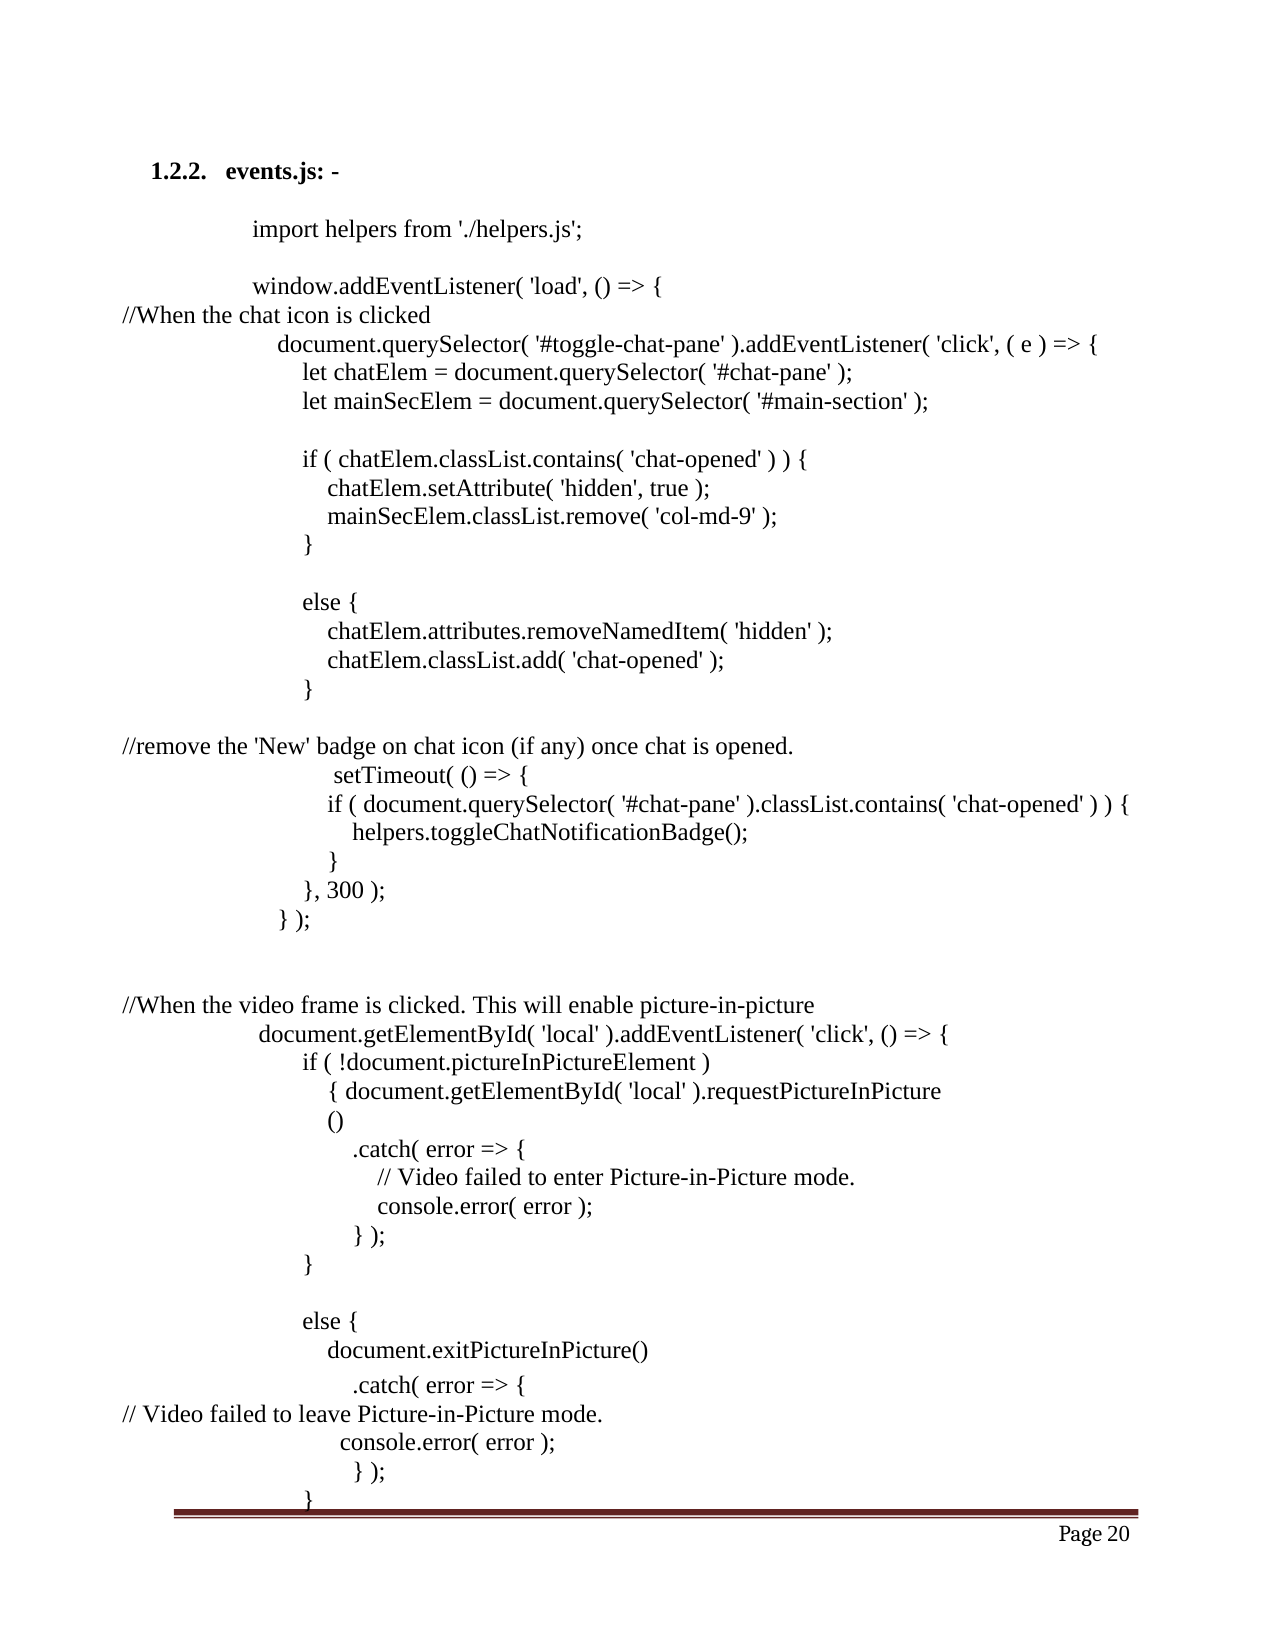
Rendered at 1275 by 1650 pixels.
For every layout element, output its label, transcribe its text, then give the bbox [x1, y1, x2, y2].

text .catch( error => { [352, 1134, 1252, 1162]
text //remove the 'New' badge on chat icon (if any) once chat is opened. [122, 731, 1083, 760]
text }, 300 ); [302, 875, 1252, 904]
text if ( !document.pictureInPictureElement ) { document.getElementById( 'local' ).requestPictureInPicture() [302, 1047, 942, 1134]
text if ( chatElem.classList.contains( 'chat-opened' ) ) { chatElem.setAttribute( 'hidden', true ); mainSecElem.classList.remove( 'col-md-9' ); [302, 444, 811, 530]
text } [33, 1485, 314, 1514]
text //When the video frame is clicked. This will enable picture-in-picture document.getElementById( 'local' ).addEventListener( 'click', () => { [122, 990, 972, 1047]
text } [302, 1249, 1252, 1277]
text } ); [352, 1220, 1252, 1249]
text } ); [277, 904, 1252, 932]
text } [302, 674, 1252, 702]
text document.exitPictureInPicture() [327, 1335, 1252, 1364]
text .catch( error => { [352, 1370, 1252, 1399]
text //When the chat icon is clicked [122, 300, 1252, 329]
text document.querySelector( '#toggle-chat-pane' ).addEventListener( 'click', ( e ) => { let chatElem = document.querySelector( '#chat-pane' ); [277, 329, 1102, 386]
text let mainSecElem = document.querySelector( '#main-section' ); [302, 386, 1252, 415]
list events.js: - [150, 156, 1252, 185]
text } [327, 846, 1252, 875]
text else { [302, 587, 1252, 616]
text setTimeout( () => { [266, 760, 1083, 789]
text else { [302, 1306, 1252, 1335]
text console.error( error ); [272, 1427, 860, 1456]
text // Video failed to enter Picture-in-Picture mode. console.error( error ); [377, 1162, 857, 1220]
text if ( document.querySelector( '#chat-pane' ).classList.contains( 'chat-opened' ) ) { helpers.toggleChatNotificationBadge(); [327, 789, 1133, 846]
text } [302, 530, 1252, 559]
text chatElem.attributes.removeNamedItem( 'hidden' ); chatElem.classList.add( 'chat-opened' ); [327, 616, 835, 674]
text // Video failed to leave Picture-in-Picture mode. [122, 1399, 860, 1427]
text } ); [352, 1456, 1252, 1485]
text import helpers from './helpers.js'; window.addEventListener( 'load', () => { [252, 185, 798, 300]
